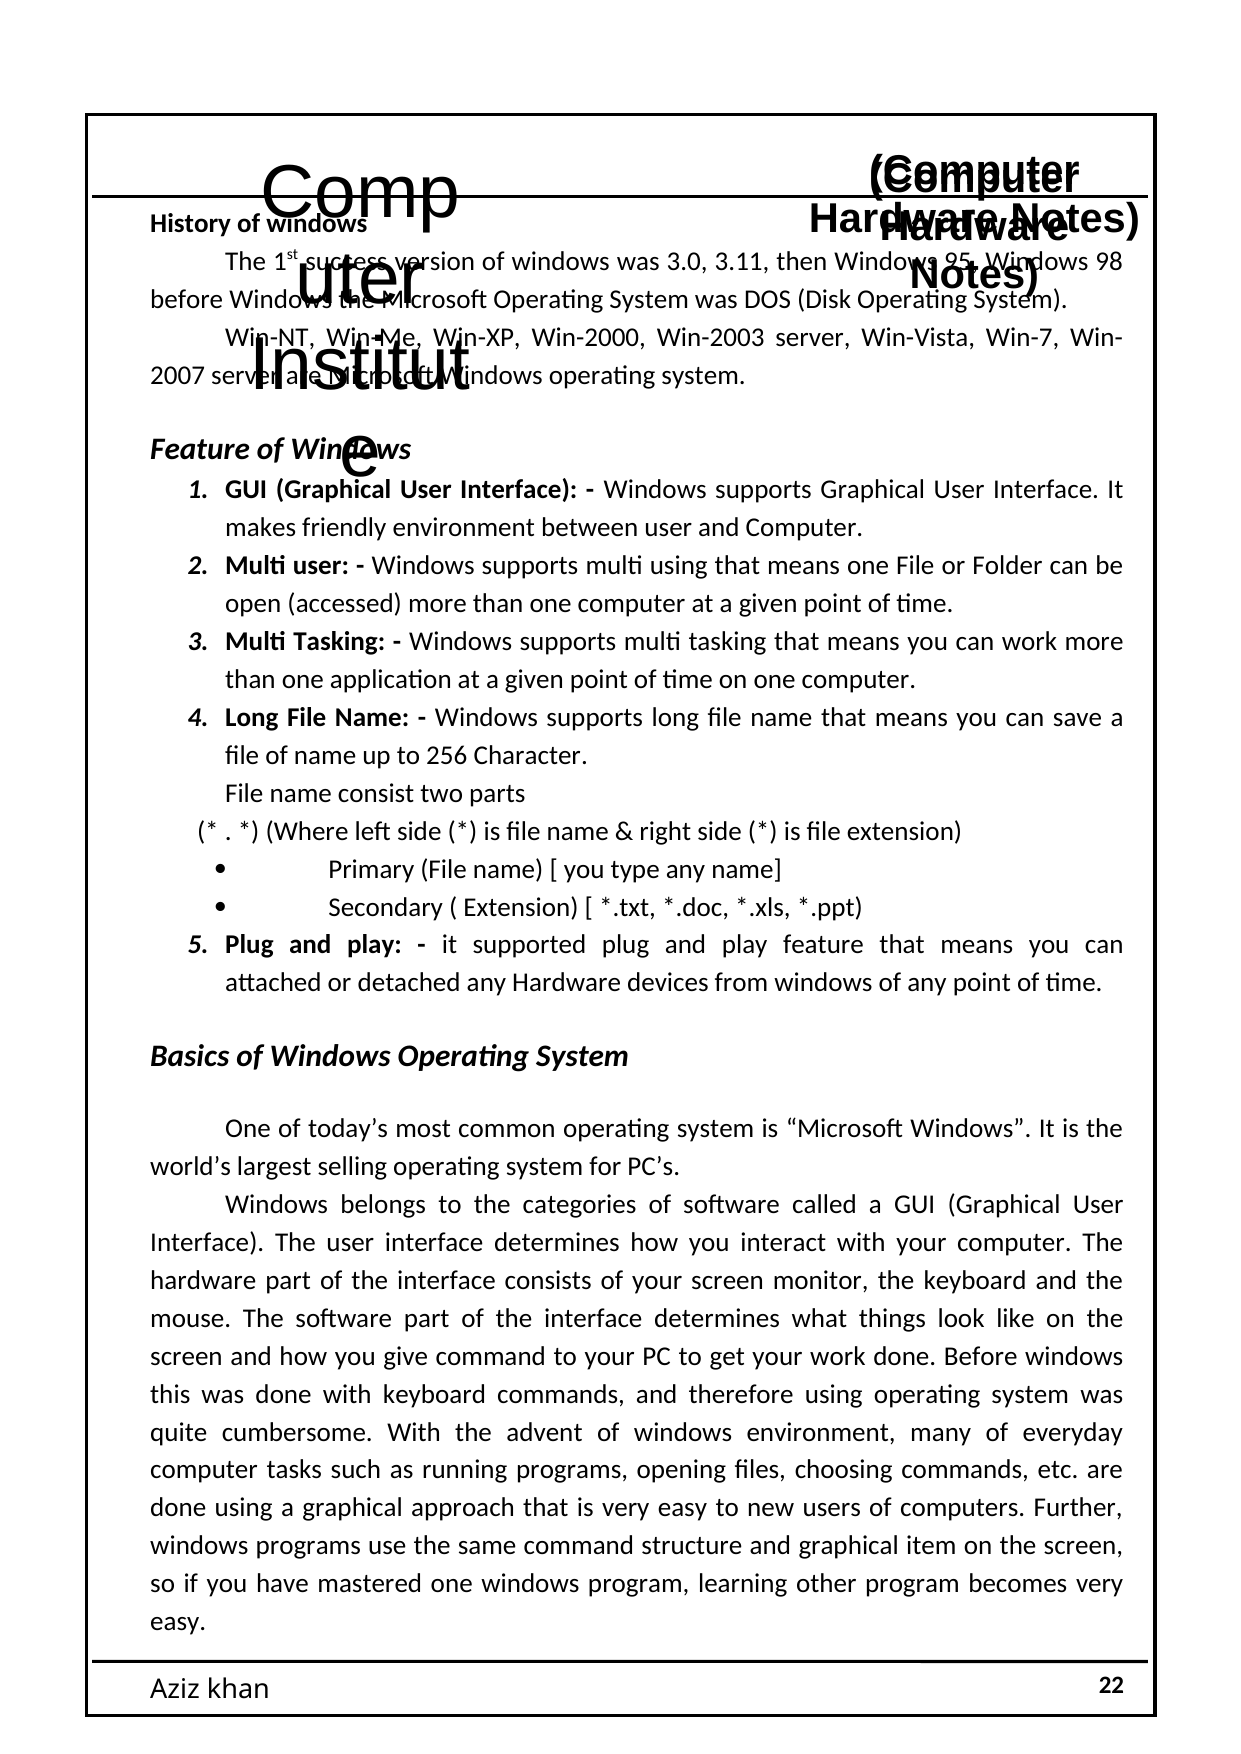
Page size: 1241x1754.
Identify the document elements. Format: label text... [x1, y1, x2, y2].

text Windows belongs to the categories of software called a GUI (Graphical User Interface). The user interface determines how you interact with your computer. The hardware part of the interface consists of your screen monitor, the keyboard and the mouse. The software part of the interface determines what things look like on the screen and how you give command to your PC to get your work done. Before windows this was done with keyboard commands, and therefore using operating system was quite cumbersome. With the advent of windows environment, many of everyday computer tasks such as running programs, opening files, choosing commands, etc. are done using a graphical approach that is very easy to new users of computers. Further, windows programs use the same command structure and graphical item on the screen, so if you have mastered one windows program, learning other program becomes very easy. [150, 1187, 1125, 1637]
text Basics of Windows Operating System [150, 1036, 1125, 1074]
text Win-NT, Win-Me, Win-XP, Win-2000, Win-2003 server, Win-Vista, Win-7, Win-2007 server are Microsoft Windows operating system. [150, 320, 1125, 391]
text Feature of Windows [150, 429, 1125, 467]
list Multi user: - Windows supports multi using that means one File or Folder can be open (accessed) more than one computer at a given point of time. [187, 548, 1125, 619]
list Secondary ( Extension) [ *.txt, *.doc, *.xls, *.ppt) [150, 890, 1125, 923]
text History of windows [150, 206, 1125, 239]
text One of today’s most common operating system is “Microsoft Windows”. It is the world’s largest selling operating system for PC’s. [150, 1111, 1125, 1182]
list Primary (File name) [ you type any name] [150, 852, 1125, 885]
text (* . *) (Where left side (*) is file name & right side (*) is file extension) [150, 814, 1125, 847]
text The 1st success version of windows was 3.0, 3.11, then Windows 95, Windows 98 before Windows the Microsoft Operating System was DOS (Disk Operating System). [150, 244, 1125, 315]
text File name consist two parts [150, 776, 1125, 809]
list Plug and play: - it supported plug and play feature that means you can attached or detached any Hardware devices from windows of any point of time. [187, 928, 1125, 998]
list Multi Tasking: - Windows supports multi tasking that means you can work more than one application at a given point of time on one computer. [187, 624, 1125, 695]
list GUI (Graphical User Interface): - Windows supports Graphical User Interface. It makes friendly environment between user and Computer. [187, 473, 1125, 543]
list Long File Name: - Windows supports long file name that means you can save a file of name up to 256 Character. [187, 700, 1125, 771]
